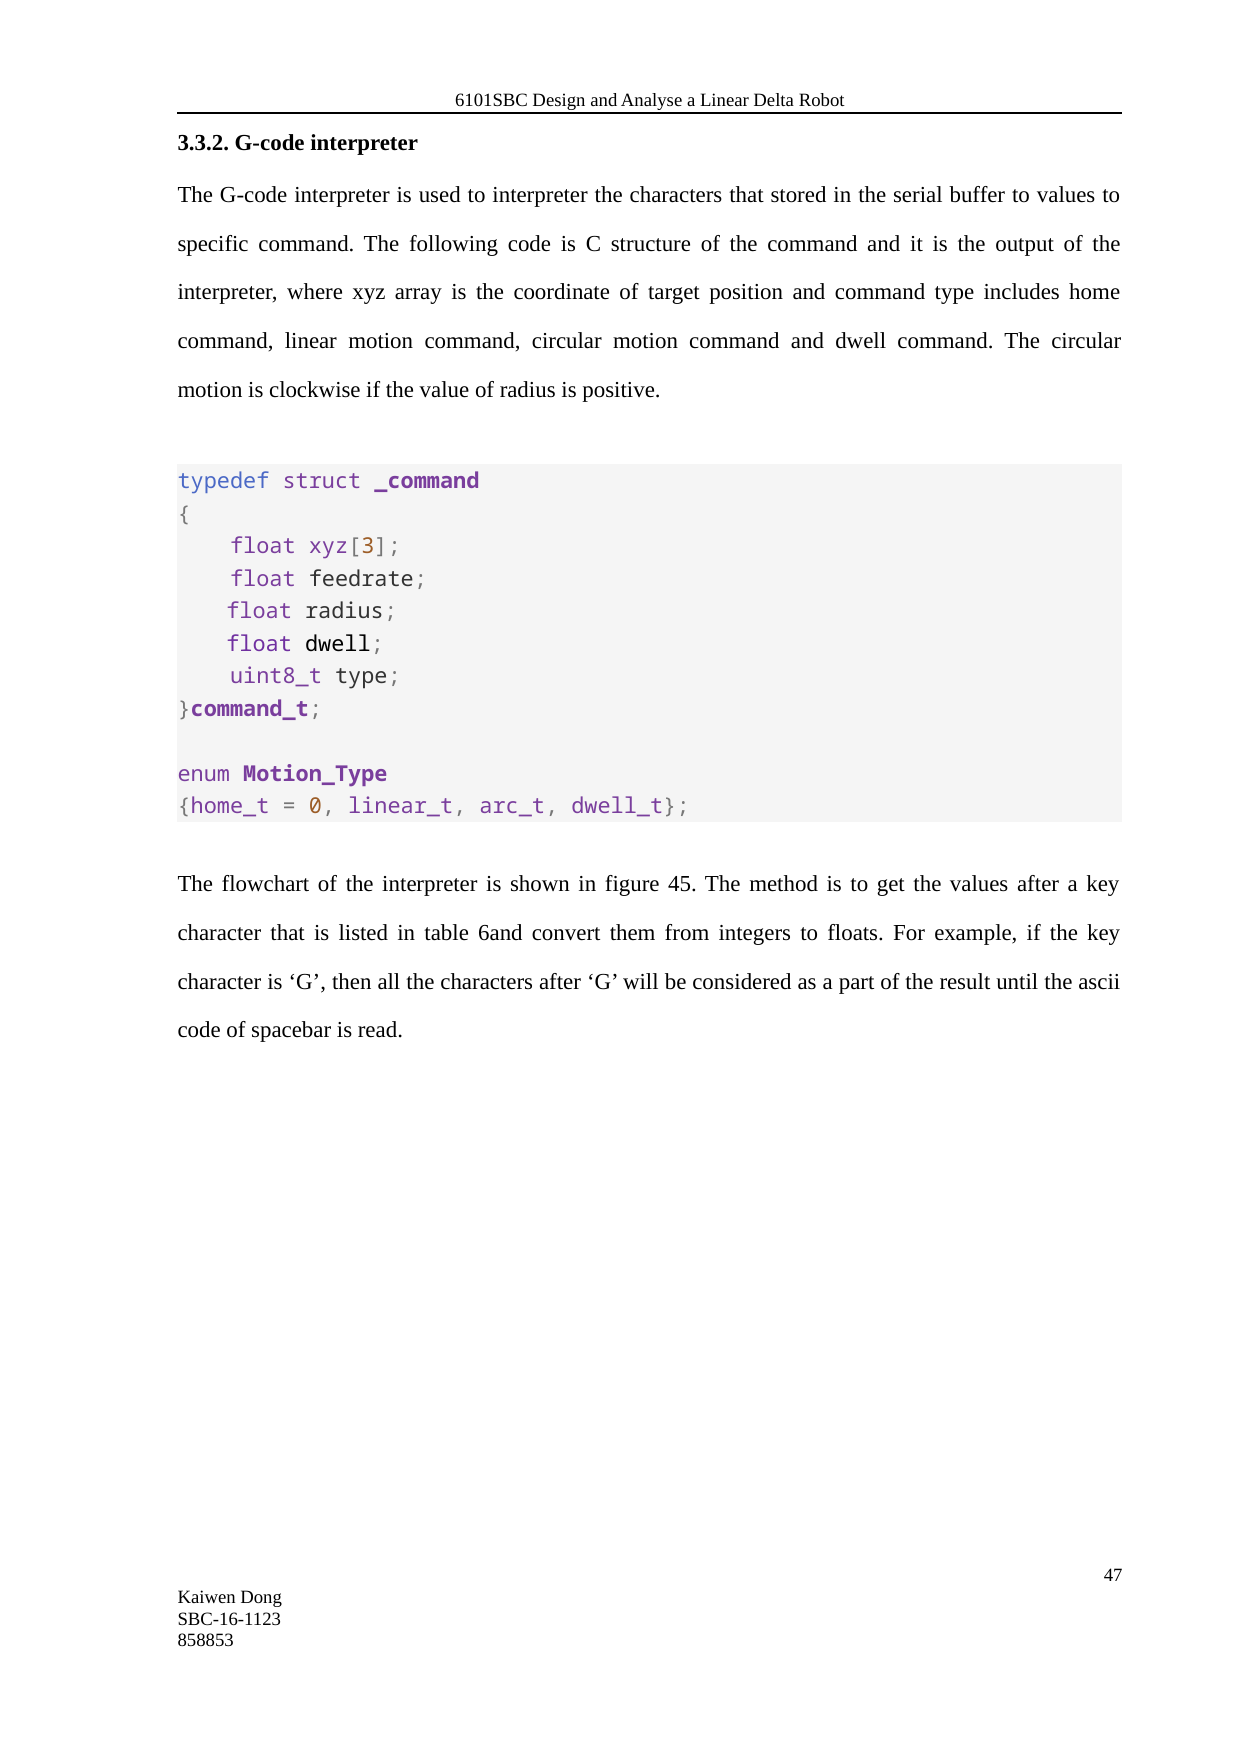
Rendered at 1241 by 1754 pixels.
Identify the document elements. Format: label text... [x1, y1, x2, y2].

text typedef struct _command [177, 464, 1122, 497]
text enum Motion_Type [177, 757, 1122, 789]
text { [177, 497, 1122, 529]
text float feedrate; [177, 562, 1122, 594]
text {home_t = 0, linear_t, arc_t, dwell_t}; [177, 789, 1122, 822]
text float xyz[3]; [177, 529, 1122, 562]
text float radius; [177, 594, 1122, 627]
text }command_t; [177, 692, 1122, 724]
subtitle 3.3.2. G-code interpreter [177, 126, 1122, 159]
text float dwell; [177, 627, 1122, 659]
text The G-code interpreter is used to interpreter the characters that stored in the serial buffer to values to specific command. The following code is C structure of the command and it is the output of the interpreter, where xyz array is the coordinate of target position and command type includes home command, linear motion command, circular motion command and dwell command. The circular motion is clockwise if the value of radius is positive. [177, 178, 1122, 405]
text uint8_t type; [177, 659, 1122, 692]
text The flowchart of the interpreter is shown in figure 45. The method is to get the values after a key character that is listed in table 6and convert them from integers to floats. For example, if the key character is ‘G’, then all the characters after ‘G’ will be considered as a part of the result until the ascii code of spacebar is read. [177, 867, 1122, 1046]
